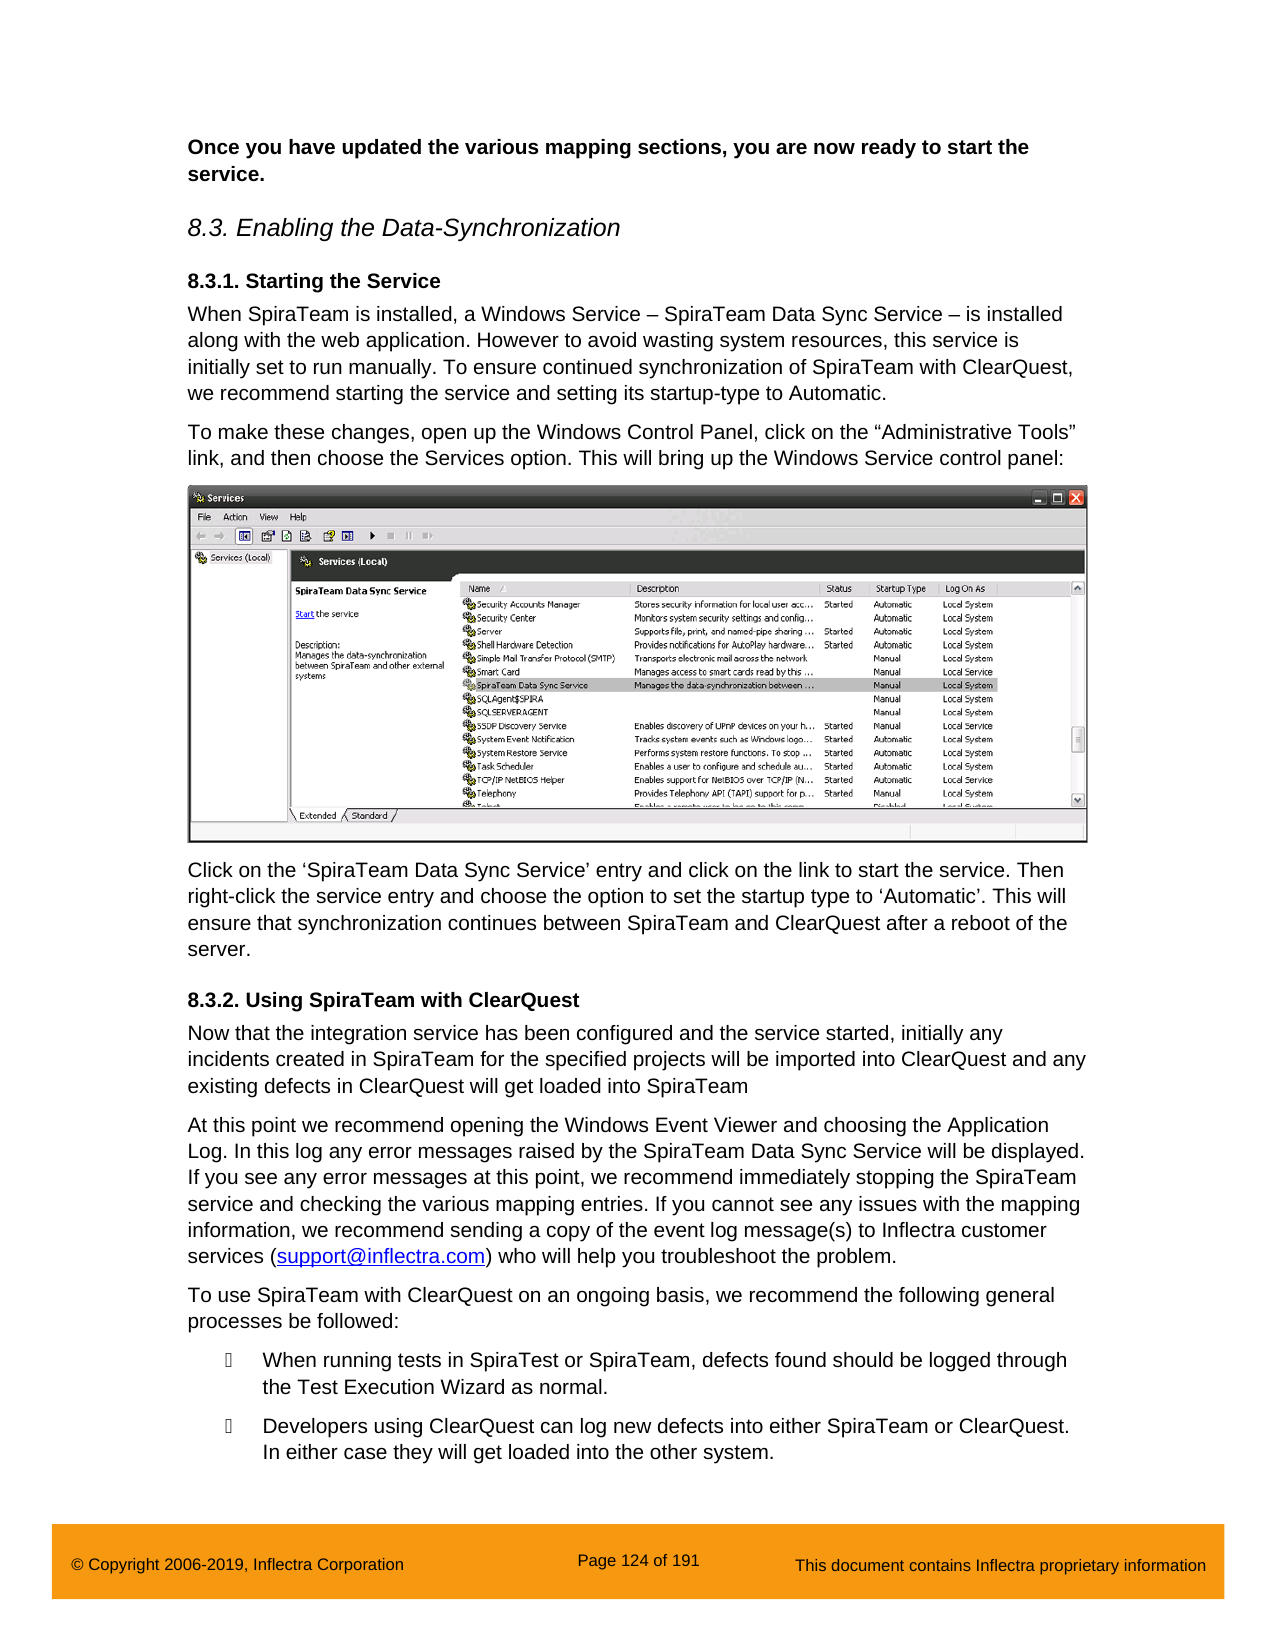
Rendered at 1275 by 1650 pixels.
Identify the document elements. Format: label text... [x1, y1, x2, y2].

text Once you have updated the various mapping sections, you are now ready to start the service. [187, 135, 1087, 185]
picture [187, 485, 1088, 843]
text To use SpiraTeam with ClearQuest on an ongoing basis, we recommend the following general processes be followed: [187, 1283, 1087, 1333]
subtitle 8.3. Enabling the Data-Synchronization [187, 213, 1087, 241]
list When running tests in SpiraTest or SpiraTeam, defects found should be logged through the Test Execution Wizard as normal. [225, 1348, 1087, 1399]
subtitle 8.3.1. Starting the Service [187, 269, 1087, 293]
text Now that the integration service has been configured and the service started, initially any incidents created in SpiraTeam for the specified projects will be imported into ClearQuest and any existing defects in ClearQuest will get loaded into SpiraTeam [187, 1021, 1087, 1097]
subtitle 8.3.2. Using SpiraTeam with ClearQuest [187, 988, 1087, 1012]
text To make these changes, open up the Windows Control Panel, click on the “Administrative Tools” link, and then choose the Services option. This will bring up the Windows Service control panel: [187, 420, 1087, 470]
list Developers using ClearQuest can log new defects into either SpiraTeam or ClearQuest. In either case they will get loaded into the other system. [225, 1413, 1087, 1464]
text When SpiraTeam is installed, a Windows Service – SpiraTeam Data Sync Service – is installed along with the web application. However to avoid wasting system resources, this service is initially set to run manually. To ensure continued synchronization of SpiraTeam with ClearQuest, we recommend starting the service and setting its startup-type to Automatic. [187, 302, 1087, 405]
text At this point we recommend opening the Windows Event Viewer and choosing the Application Log. In this log any error messages raised by the SpiraTeam Data Sync Service will be displayed. If you see any error messages at this point, we recommend immediately stopping the SpiraTeam service and checking the various mapping entries. If you cannot see any issues with the mapping information, we recommend sending a copy of the event log message(s) to Inflectra customer services (support@inflectra.com) who will help you troubleshoot the problem. [187, 1112, 1087, 1268]
text Click on the ‘SpiraTeam Data Sync Service’ entry and click on the link to start the service. Then right-click the service entry and choose the option to set the startup type to ‘Automatic’. This will ensure that synchronization continues between SpiraTeam and ClearQuest after a reboot of the server. [187, 858, 1087, 961]
